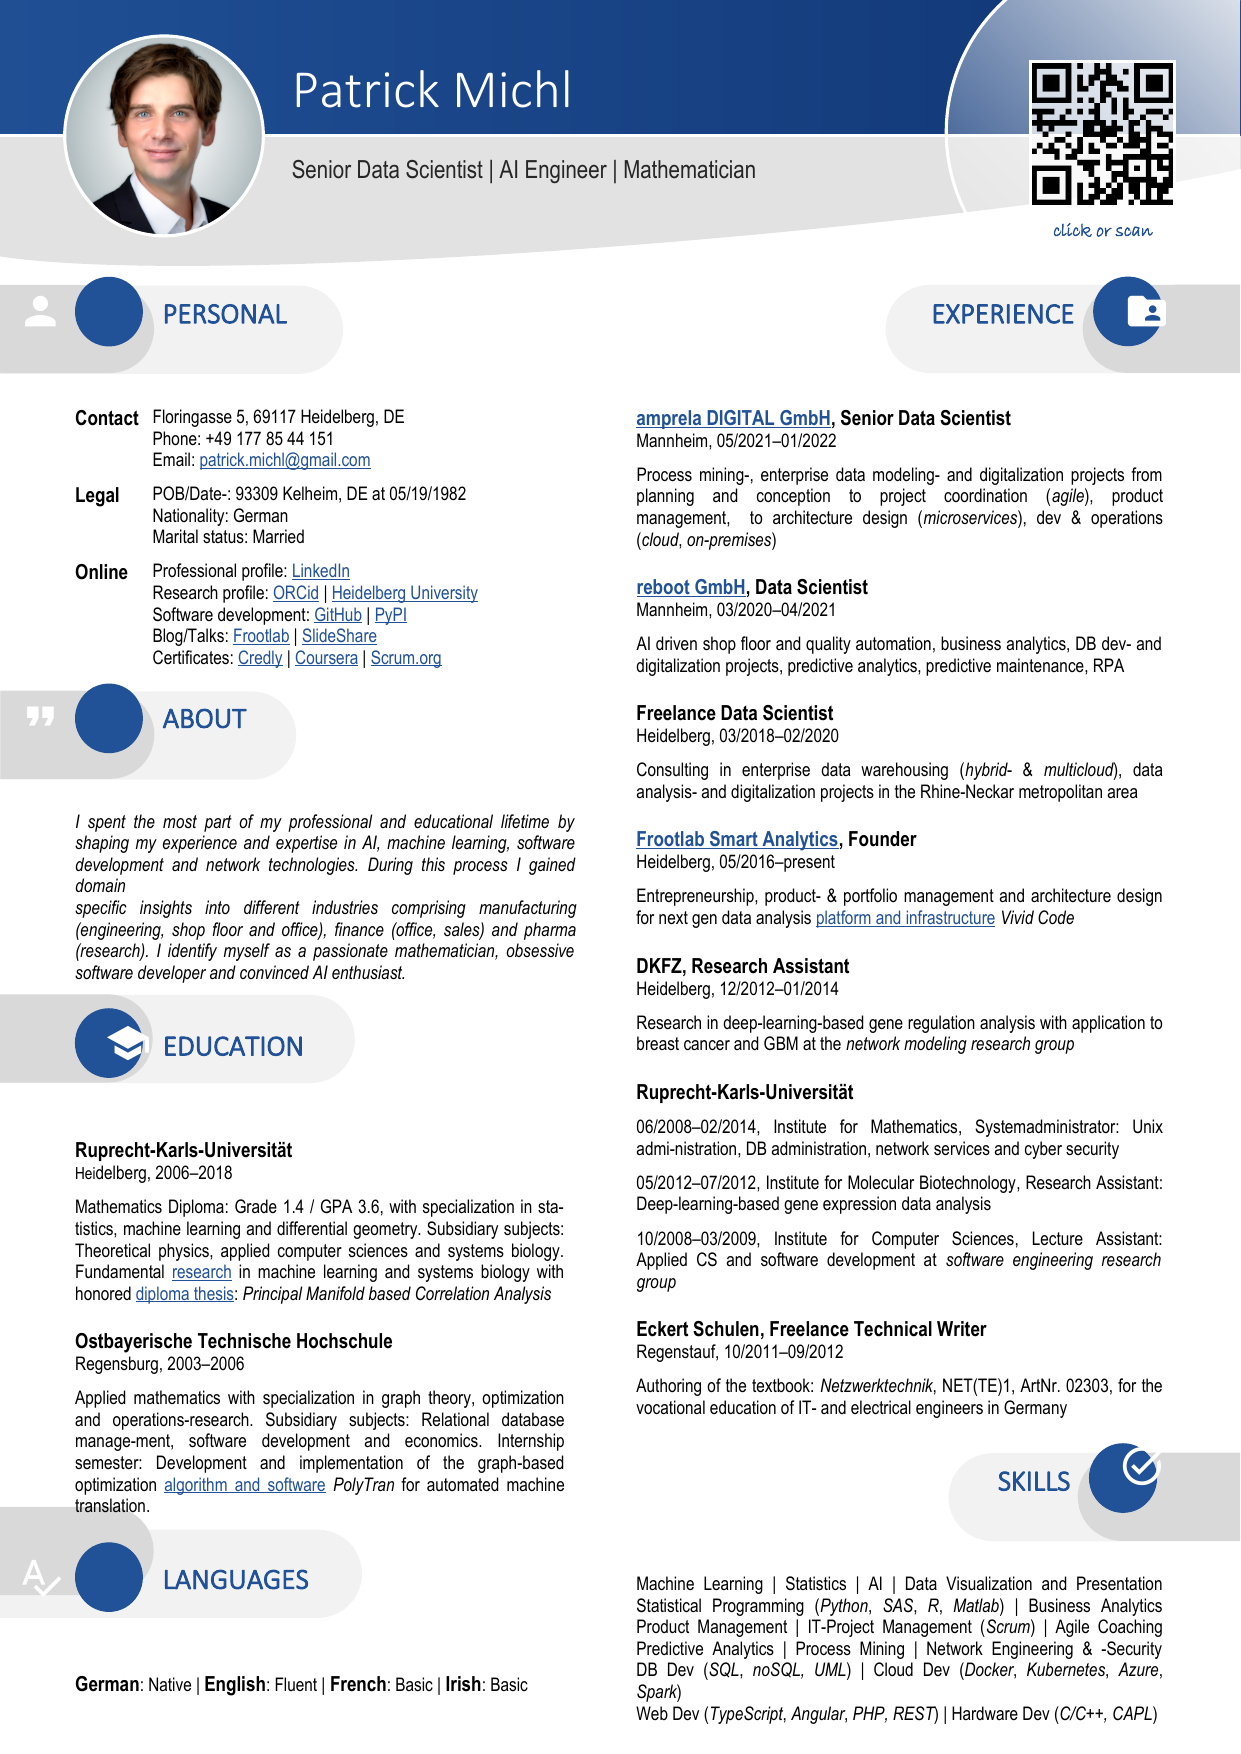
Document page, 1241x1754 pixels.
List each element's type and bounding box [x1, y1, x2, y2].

table_header [74, 30, 1166, 263]
picture [67, 38, 261, 234]
table_header [75, 276, 610, 1724]
picture [1032, 63, 1173, 205]
table_header [610, 276, 1165, 1724]
